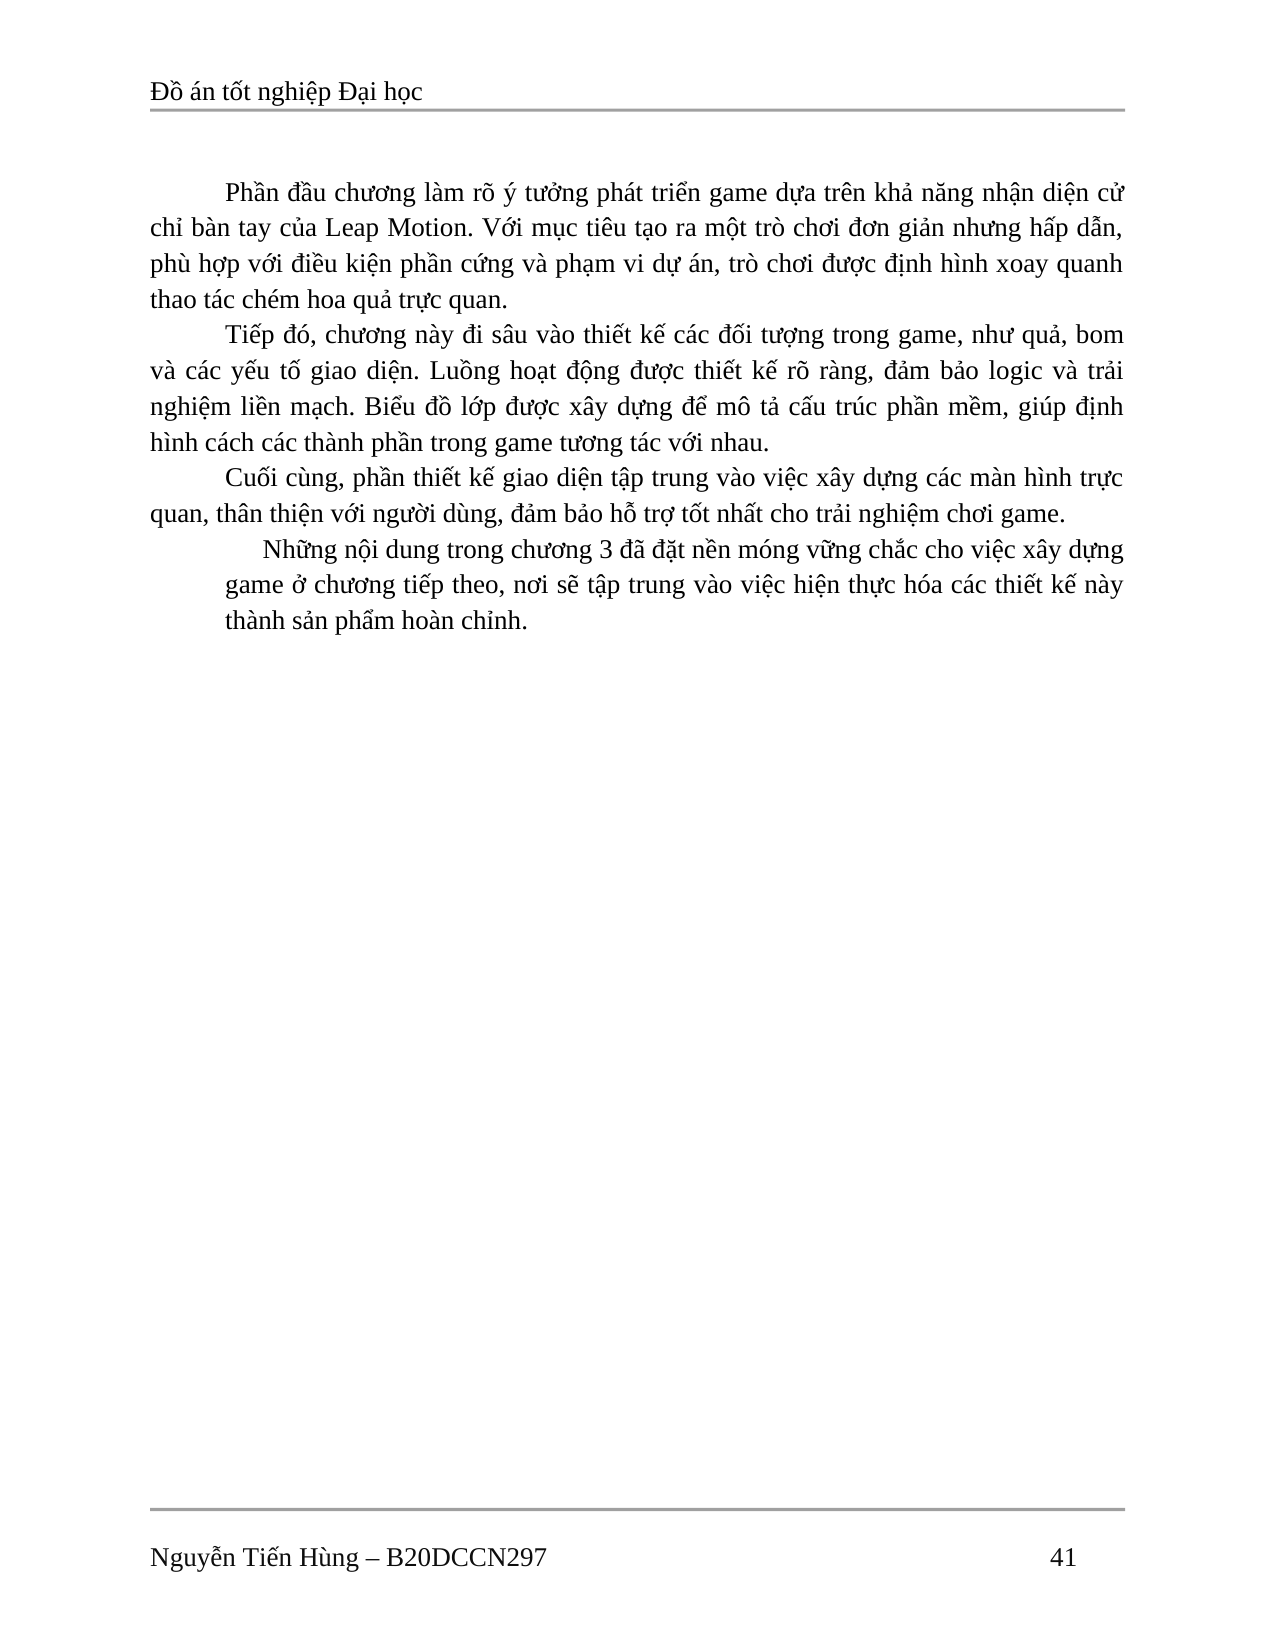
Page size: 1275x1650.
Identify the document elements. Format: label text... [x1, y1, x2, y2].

text Tiếp đó, chương này đi sâu vào thiết kế các đối tượng trong game, như quả, bom và các yếu tố giao diện. Luồng hoạt động được thiết kế rõ ràng, đảm bảo logic và trải nghiệm liền mạch. Biểu đồ lớp được xây dựng để mô tả cấu trúc phần mềm, giúp định hình cách các thành phần trong game tương tác với nhau. [150, 318, 1125, 457]
text Phần đầu chương làm rõ ý tưởng phát triển game dựa trên khả năng nhận diện cử chỉ bàn tay của Leap Motion. Với mục tiêu tạo ra một trò chơi đơn giản nhưng hấp dẫn, phù hợp với điều kiện phần cứng và phạm vi dự án, trò chơi được định hình xoay quanh thao tác chém hoa quả trực quan. [150, 176, 1125, 314]
text Cuối cùng, phần thiết kế giao diện tập trung vào việc xây dựng các màn hình trực quan, thân thiện với người dùng, đảm bảo hỗ trợ tốt nhất cho trải nghiệm chơi game. [150, 461, 1125, 528]
text Những nội dung trong chương 3 đã đặt nền móng vững chắc cho việc xây dựng game ở chương tiếp theo, nơi sẽ tập trung vào việc hiện thực hóa các thiết kế này thành sản phẩm hoàn chỉnh. [225, 533, 1125, 636]
